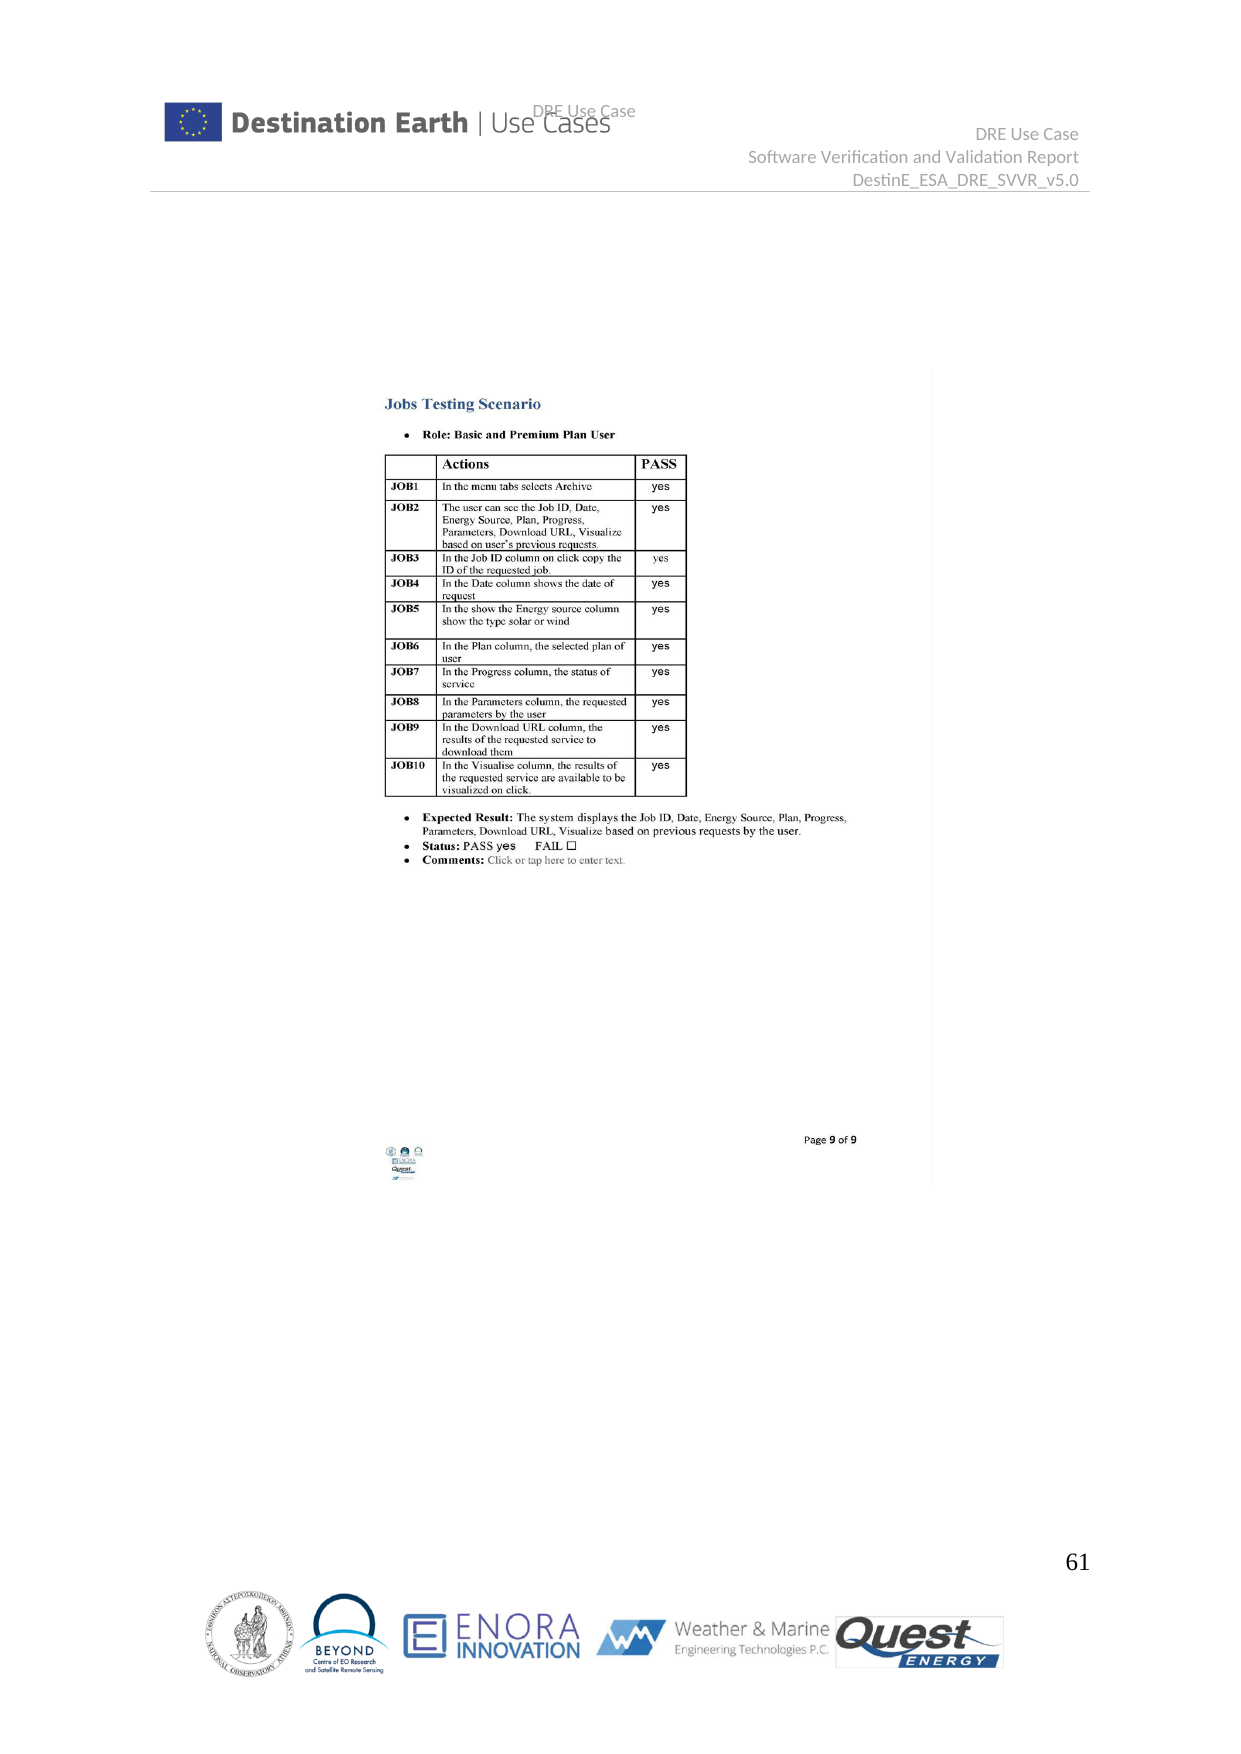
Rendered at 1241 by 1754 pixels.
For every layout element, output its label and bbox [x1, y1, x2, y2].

picture [189, 1576, 1014, 1687]
picture [161, 99, 617, 146]
picture [309, 368, 932, 1187]
